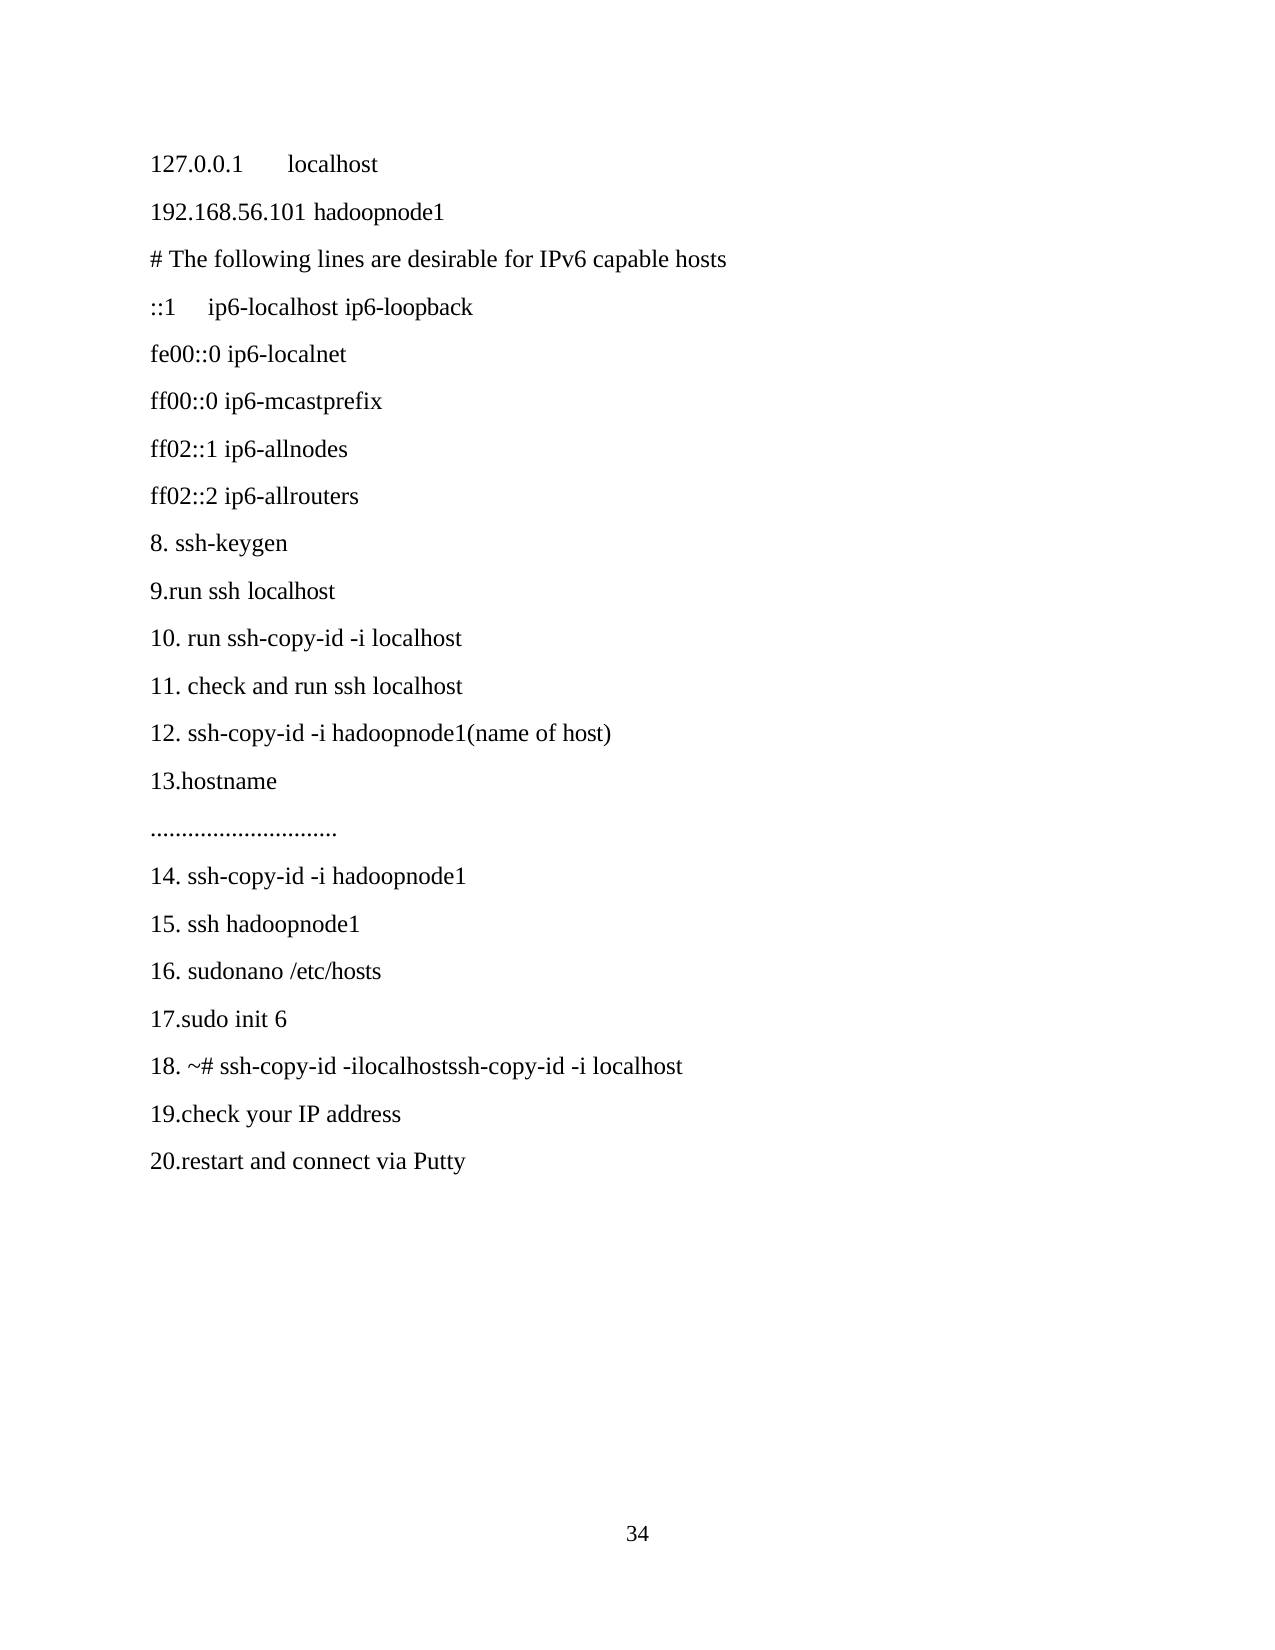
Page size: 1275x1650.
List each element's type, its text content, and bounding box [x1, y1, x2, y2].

list check and run ssh localhost [150, 671, 1210, 699]
text 18. ~# ssh-copy-id -ilocalhostssh-copy-id -i localhost 19.check your IP address [150, 1051, 685, 1127]
list sudonano /etc/hosts 17.sudo init 6 [150, 956, 384, 1033]
text 127.0.0.1 localhost 192.168.56.101 hadoopnode1 [150, 149, 453, 225]
text ff00::0 ip6-mcastprefix ff02::1 ip6-allnodes ff02::2 ip6-allrouters [150, 386, 385, 510]
text # The following lines are desirable for IPv6 capable hosts [150, 244, 1210, 273]
list ssh-copy-id -i hadoopnode1 [150, 861, 1210, 890]
text 20.restart and connect via Putty [150, 1146, 1210, 1175]
list run ssh-copy-id -i localhost [150, 623, 1210, 652]
list ssh hadoopnode1 [150, 909, 1210, 937]
text .............................. [150, 813, 1210, 842]
text ::1 ip6-localhost ip6-loopback fe00::0 ip6-localnet [150, 292, 477, 368]
list ssh-keygen 9.run ssh localhost [150, 528, 337, 605]
list ssh-copy-id -i hadoopnode1(name of host) 13.hostname [150, 718, 613, 795]
